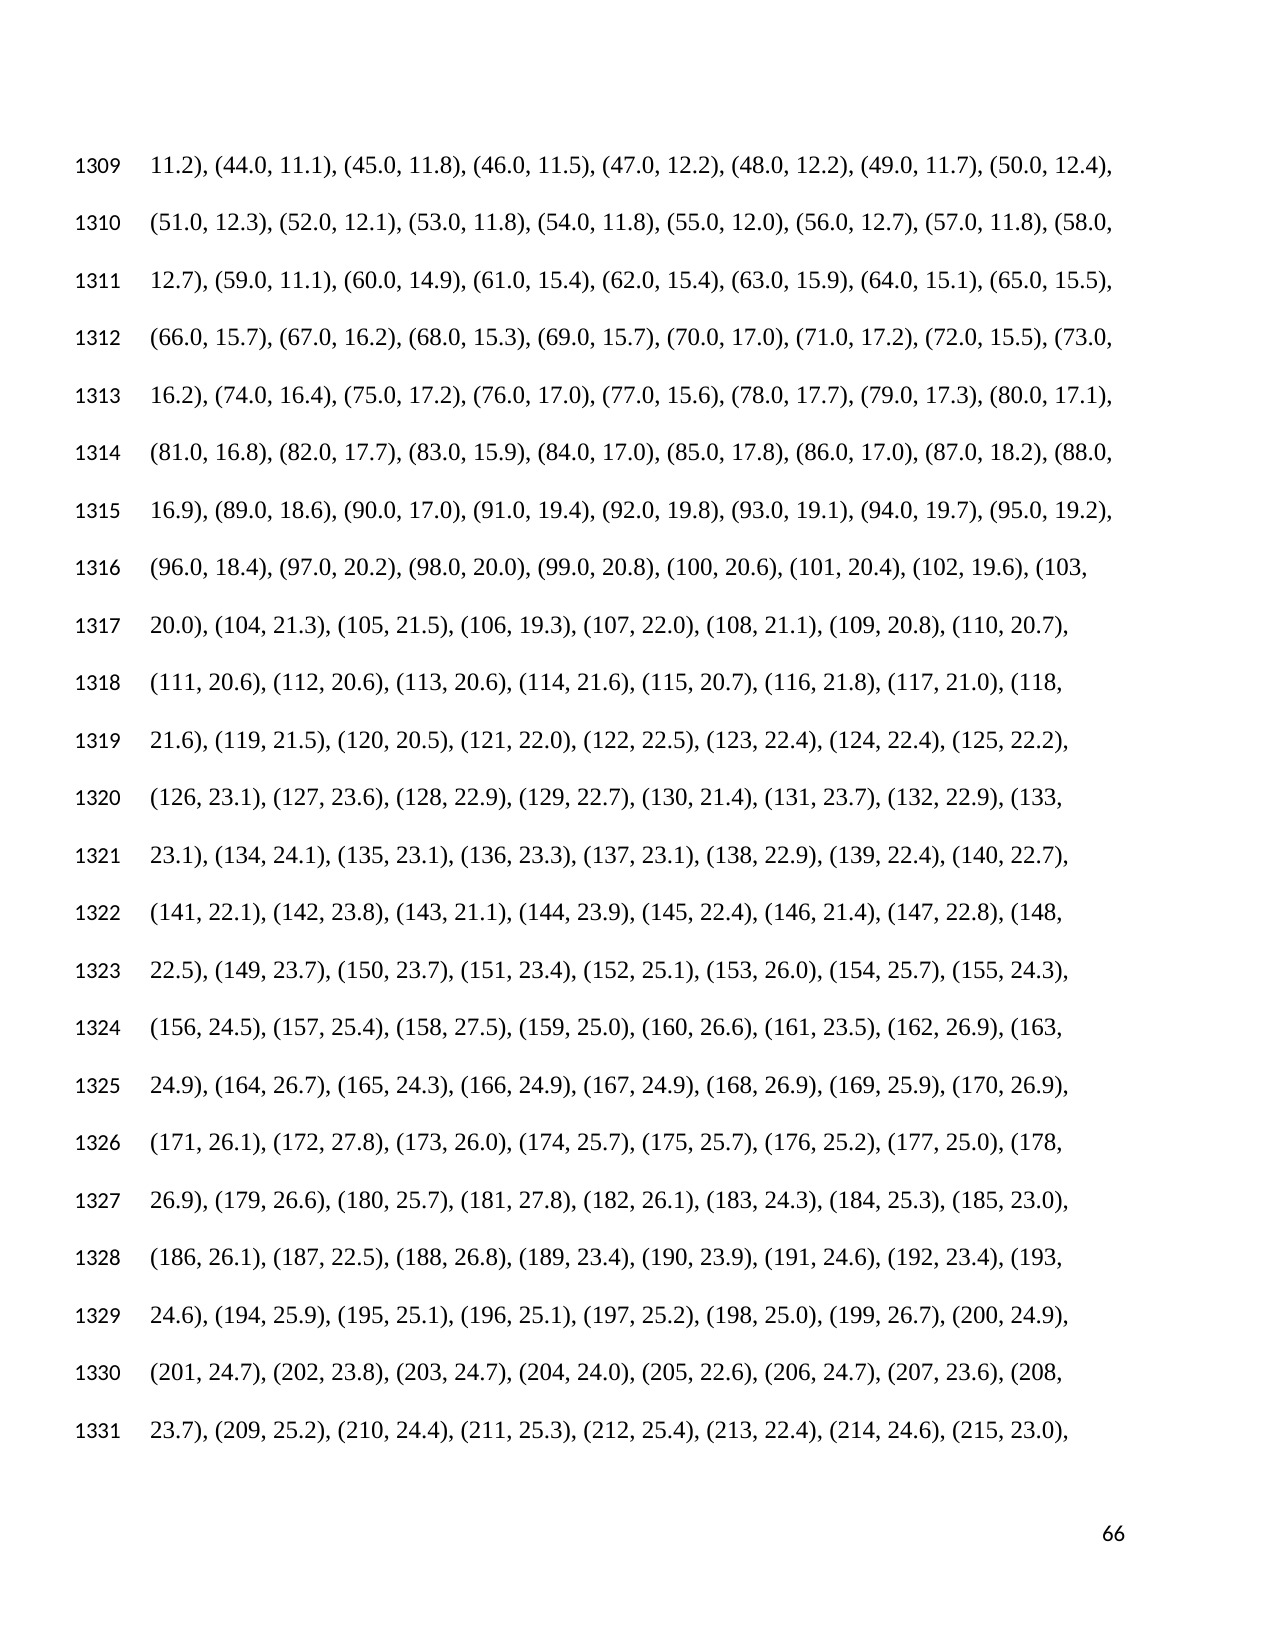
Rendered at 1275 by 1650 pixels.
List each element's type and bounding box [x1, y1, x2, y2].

text [150, 150, 1125, 1444]
